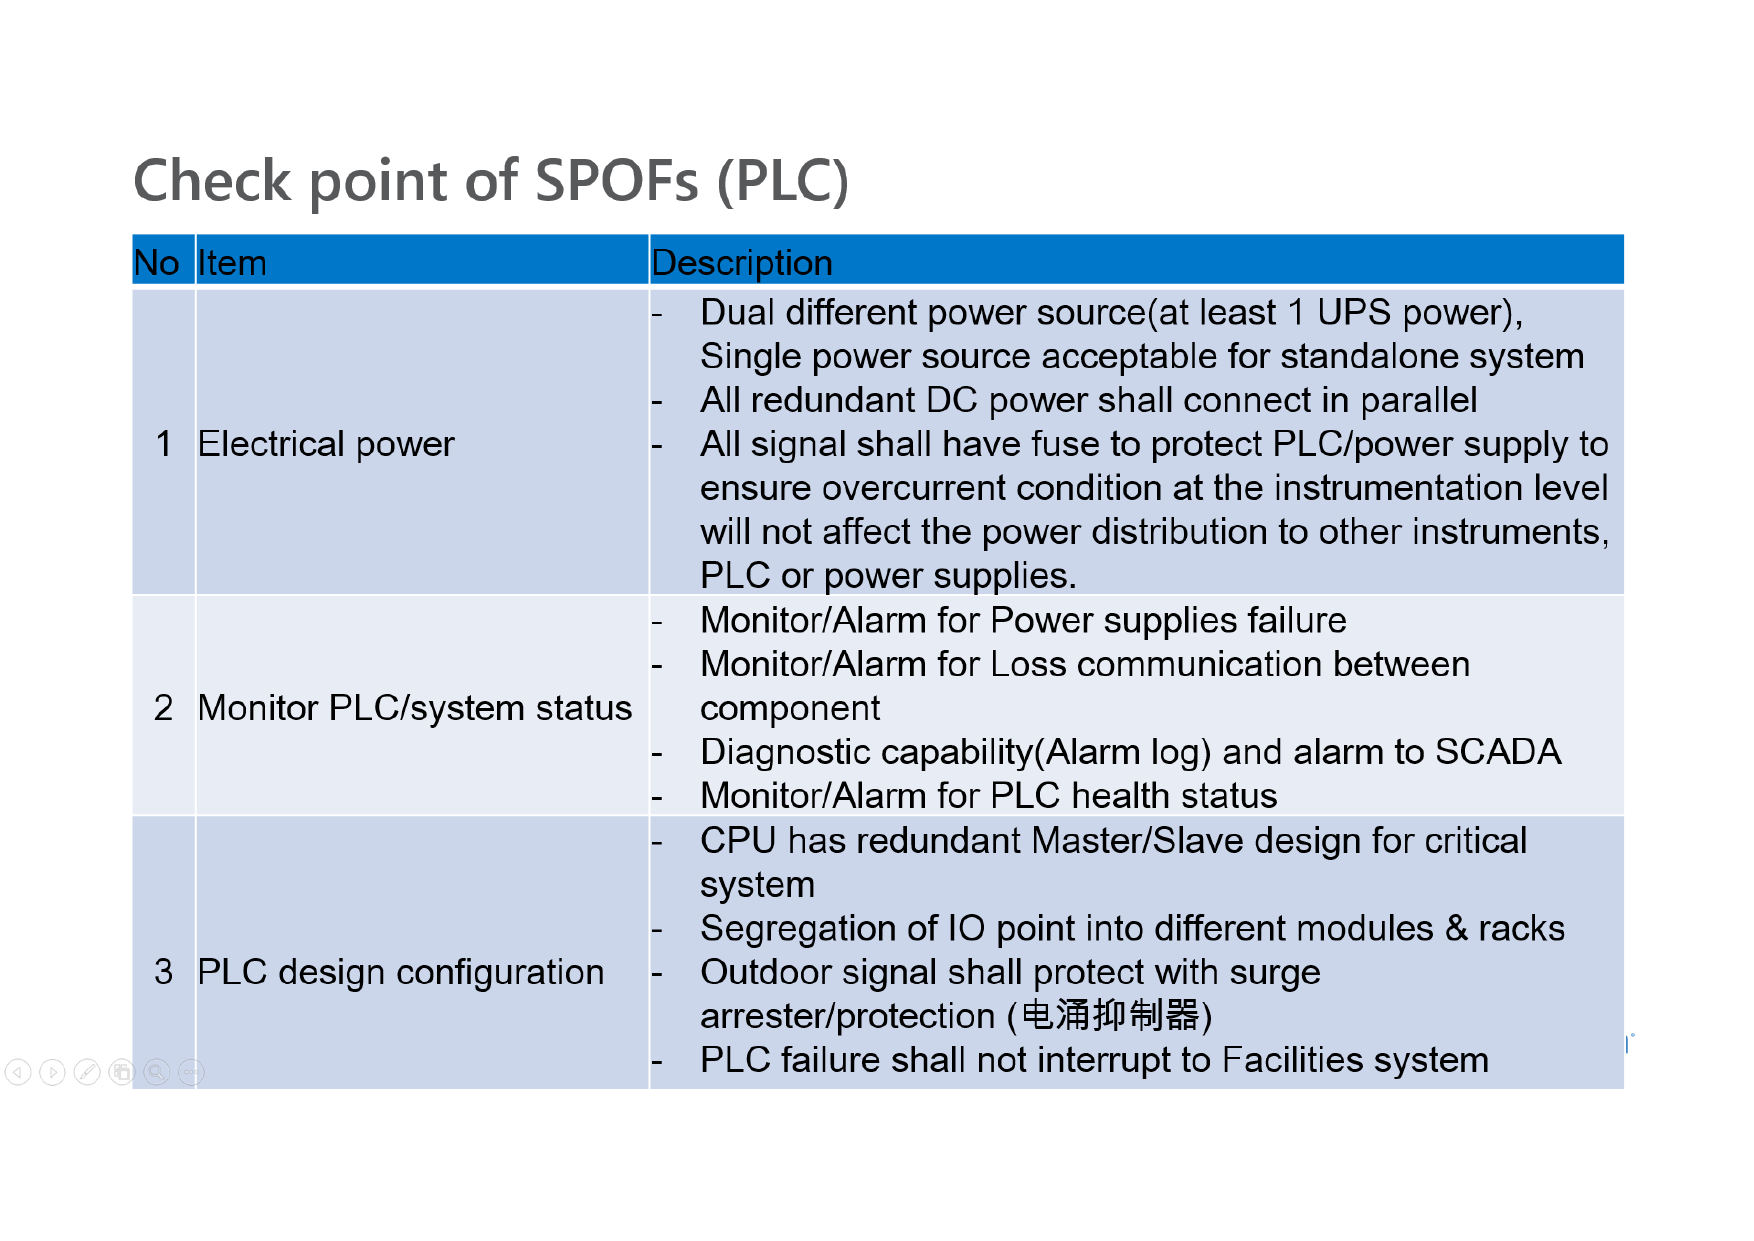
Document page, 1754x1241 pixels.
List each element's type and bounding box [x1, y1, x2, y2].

picture [0, 102, 1754, 1089]
